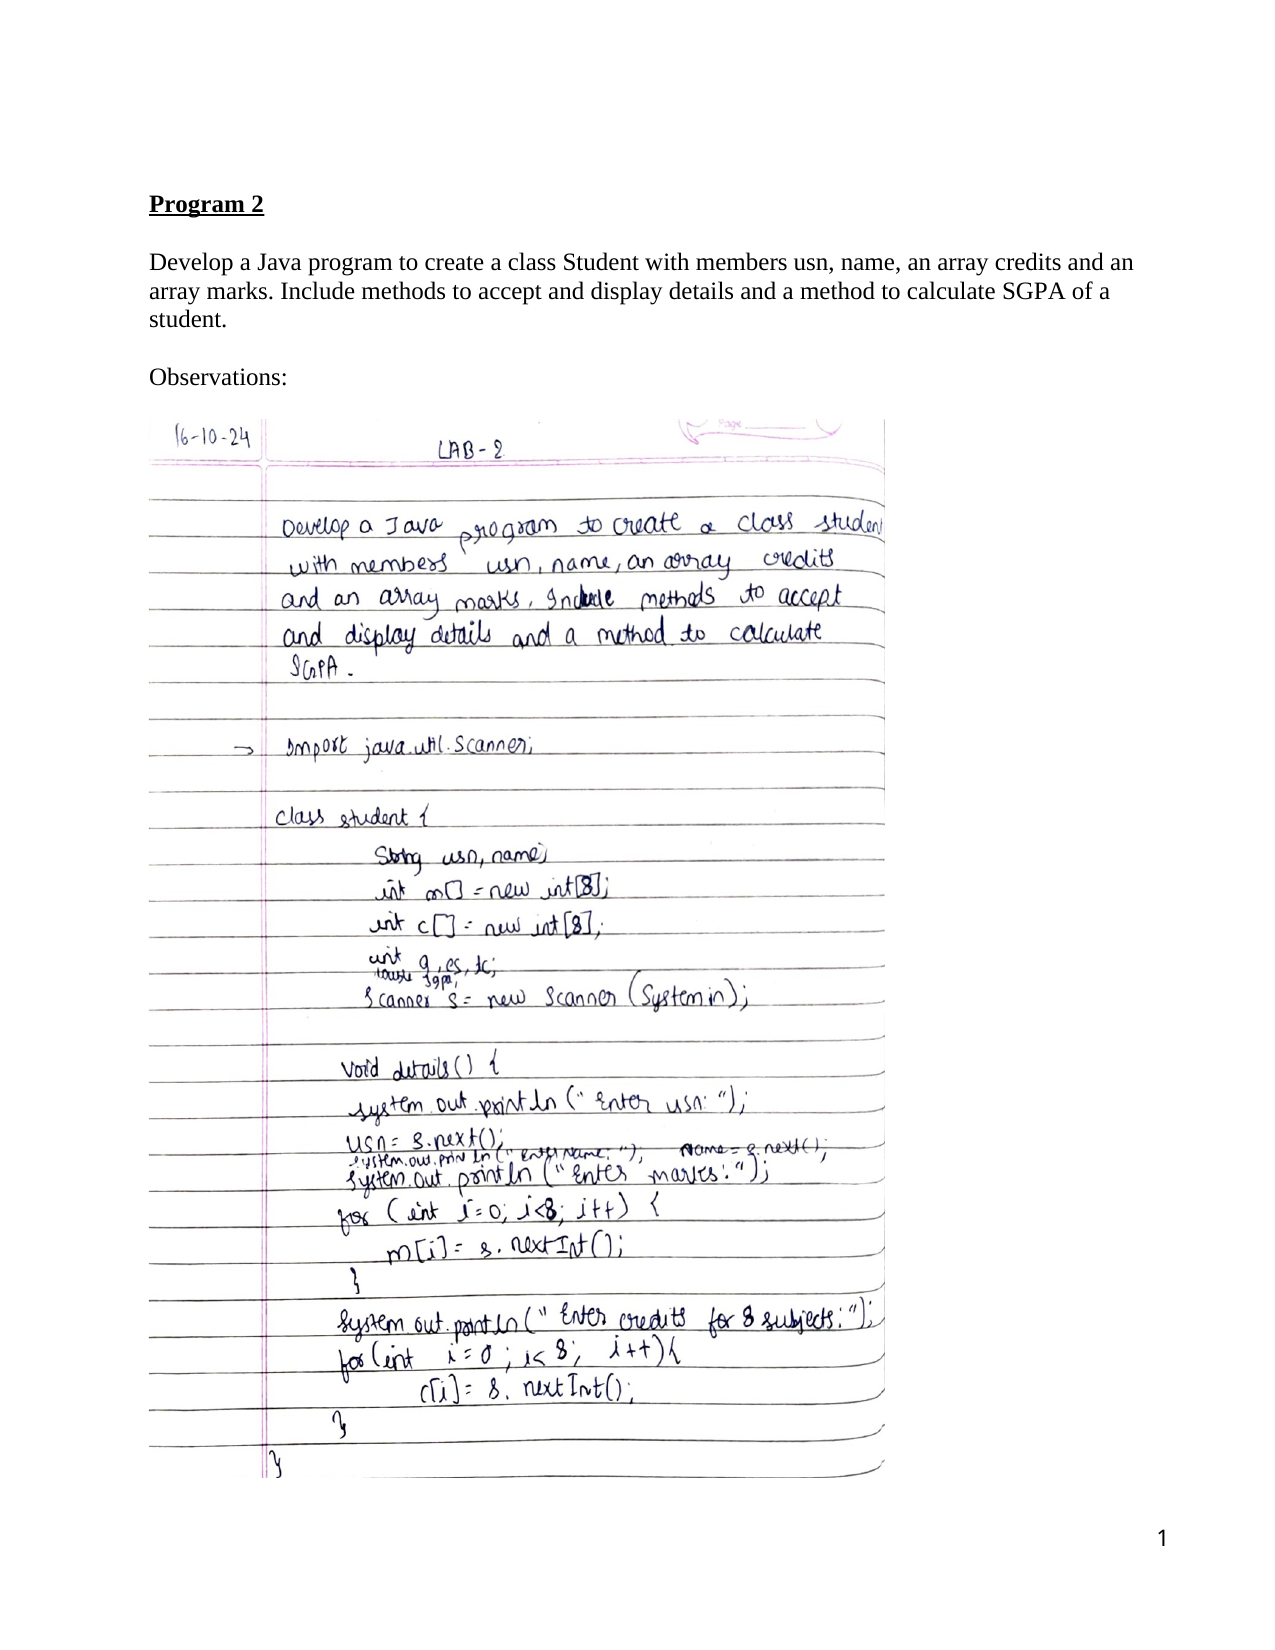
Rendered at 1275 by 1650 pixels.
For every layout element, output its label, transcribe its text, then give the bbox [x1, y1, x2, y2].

subtitle Program 2 [149, 189, 1167, 218]
picture [148, 419, 885, 1478]
text Observations: [149, 362, 1167, 391]
text Develop a Java program to create a class Student with members usn, name, an array credits and an array marks. Include methods to accept and display details and a method to calculate SGPA of a student. [149, 247, 1167, 333]
